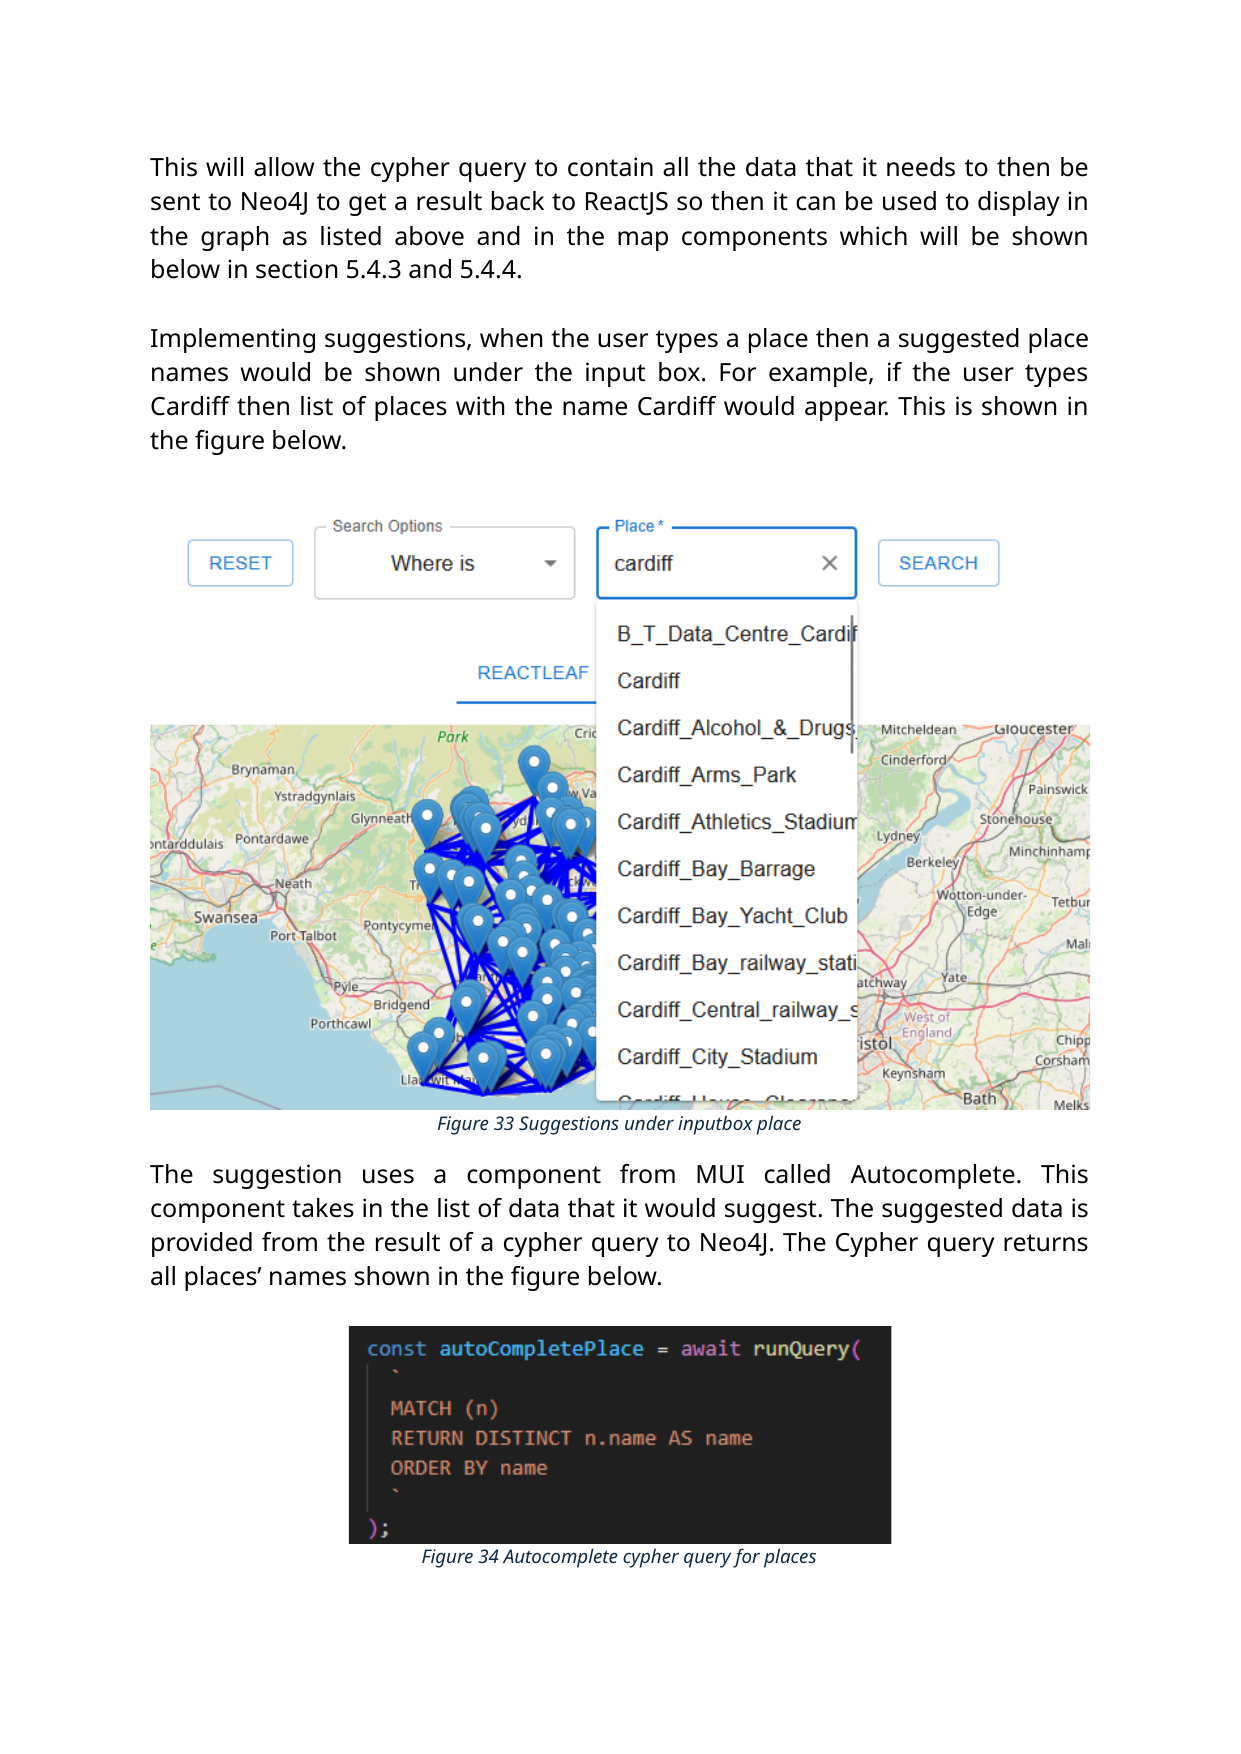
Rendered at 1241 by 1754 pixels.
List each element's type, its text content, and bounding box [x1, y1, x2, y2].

text The suggestion uses a component from MUI called Autocomplete. This component takes in the list of data that it would suggest. The suggested data is provided from the result of a cypher query to Neo4J. The Cypher query returns all places’ names shown in the figure below. [150, 1156, 1090, 1293]
text Implementing suggestions, when the user types a place then a suggested place names would be shown under the input box. For example, if the user types Cardiff then list of places with the name Cardiff would appear. This is shown in the figure below. [150, 320, 1090, 457]
picture [150, 490, 1091, 1110]
text This will allow the cypher query to contain all the data that it needs to then be sent to Neo4J to get a result back to ReactJS so then it can be used to display in the graph as listed above and in the map components which will be shown below in section 5.4.3 and 5.4.4. [150, 150, 1090, 286]
picture [348, 1326, 892, 1544]
